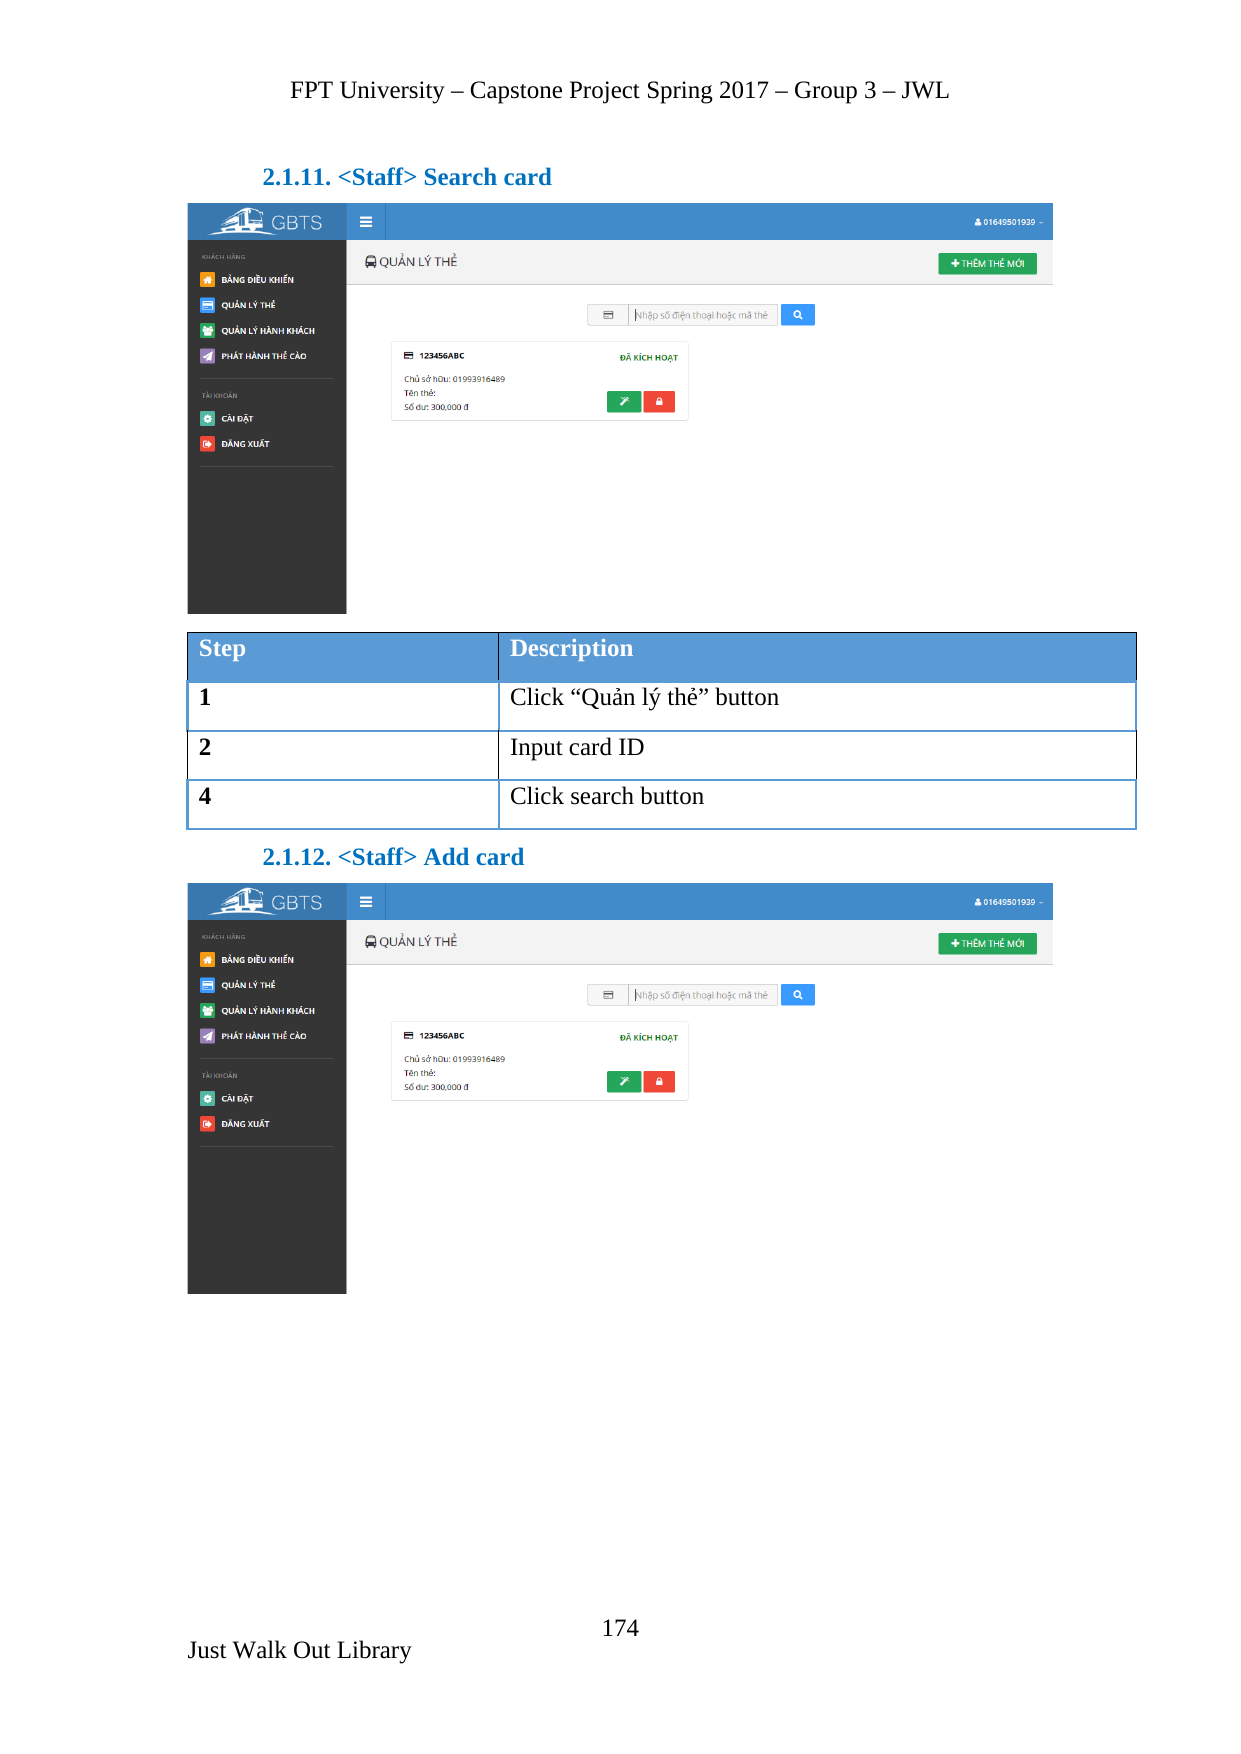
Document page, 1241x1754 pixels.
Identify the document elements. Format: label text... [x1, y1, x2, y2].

text <Staff> Add card [262, 842, 1053, 871]
text <Staff> Search card [262, 162, 1053, 191]
picture [187, 203, 1053, 614]
picture [187, 883, 1053, 1294]
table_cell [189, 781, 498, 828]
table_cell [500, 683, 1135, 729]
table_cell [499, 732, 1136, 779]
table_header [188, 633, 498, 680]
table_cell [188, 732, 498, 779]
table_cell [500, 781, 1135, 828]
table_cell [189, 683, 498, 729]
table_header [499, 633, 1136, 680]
